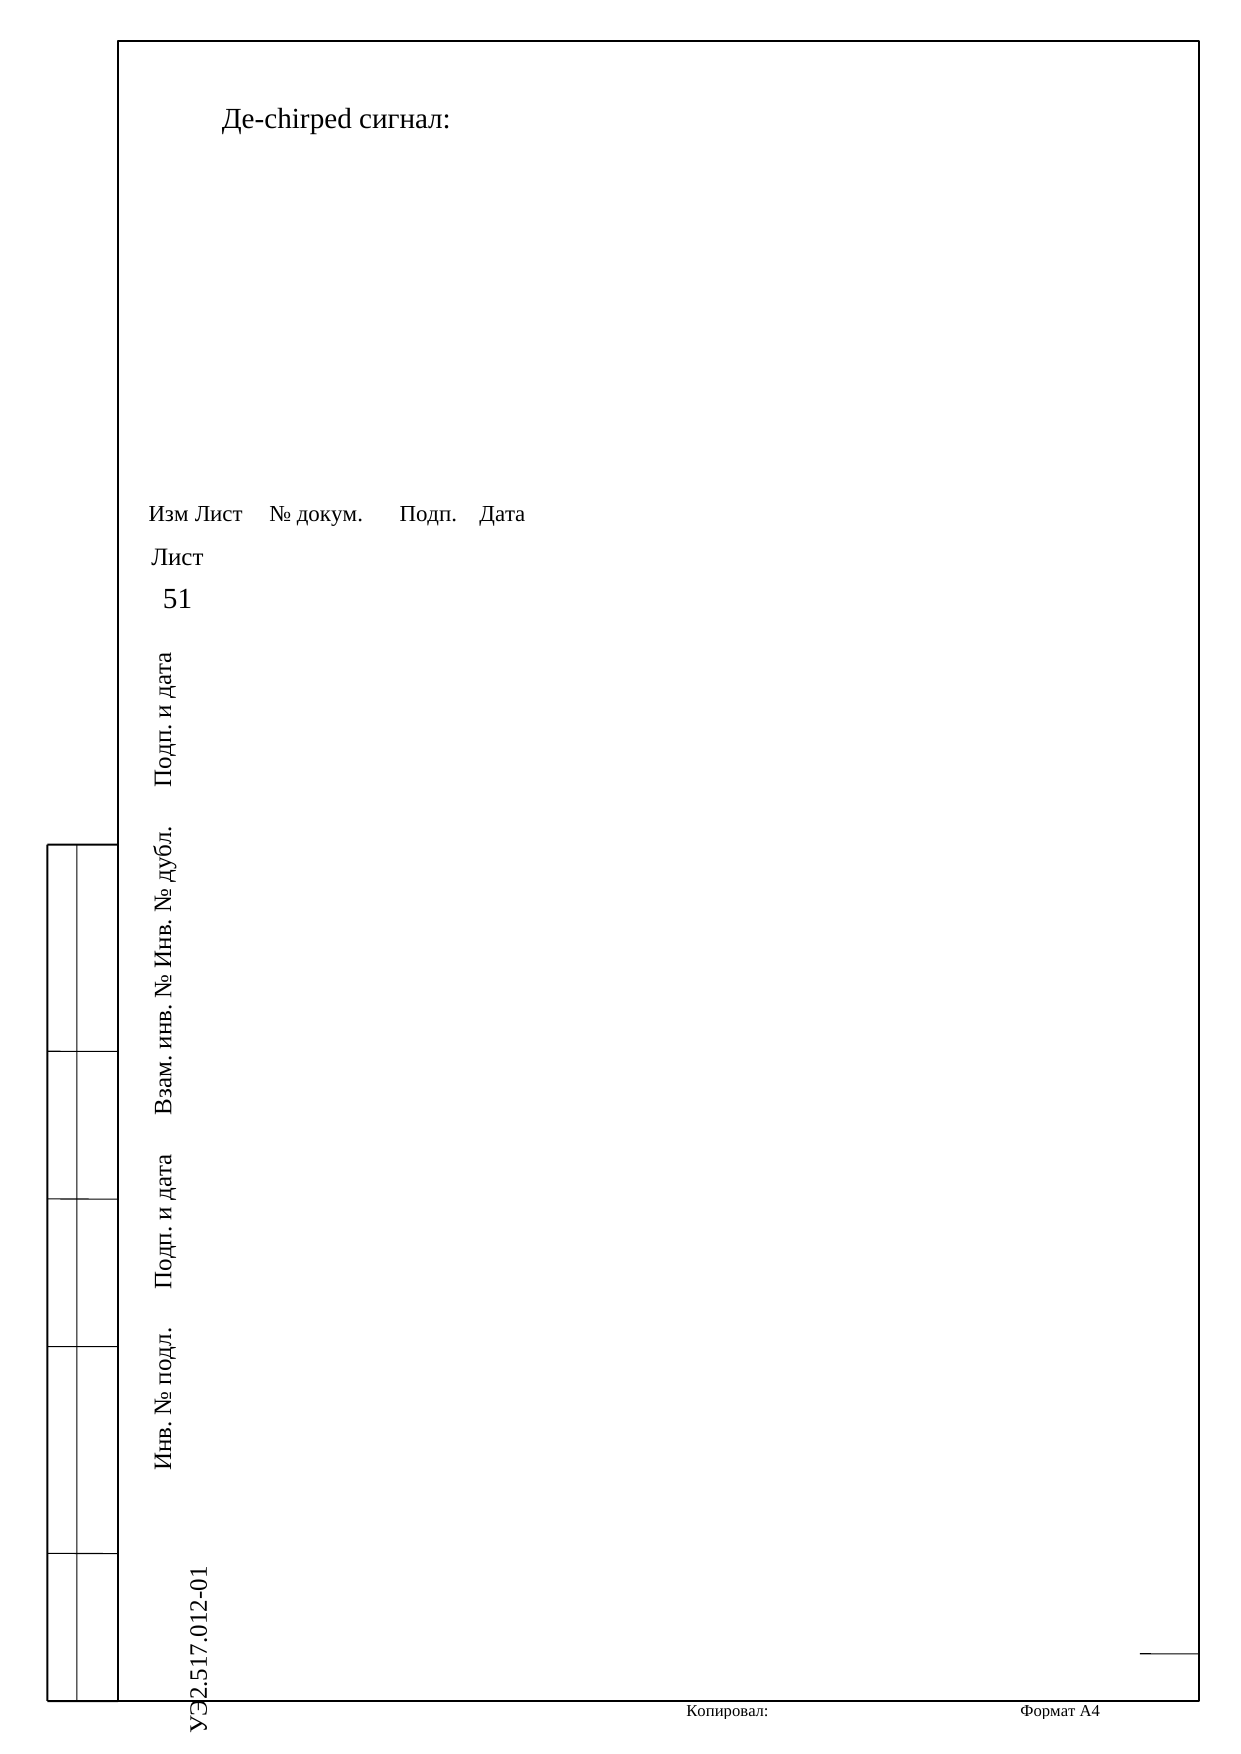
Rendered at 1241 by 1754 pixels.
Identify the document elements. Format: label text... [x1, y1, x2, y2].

text Де-chirped сигнал: [148, 101, 1181, 135]
